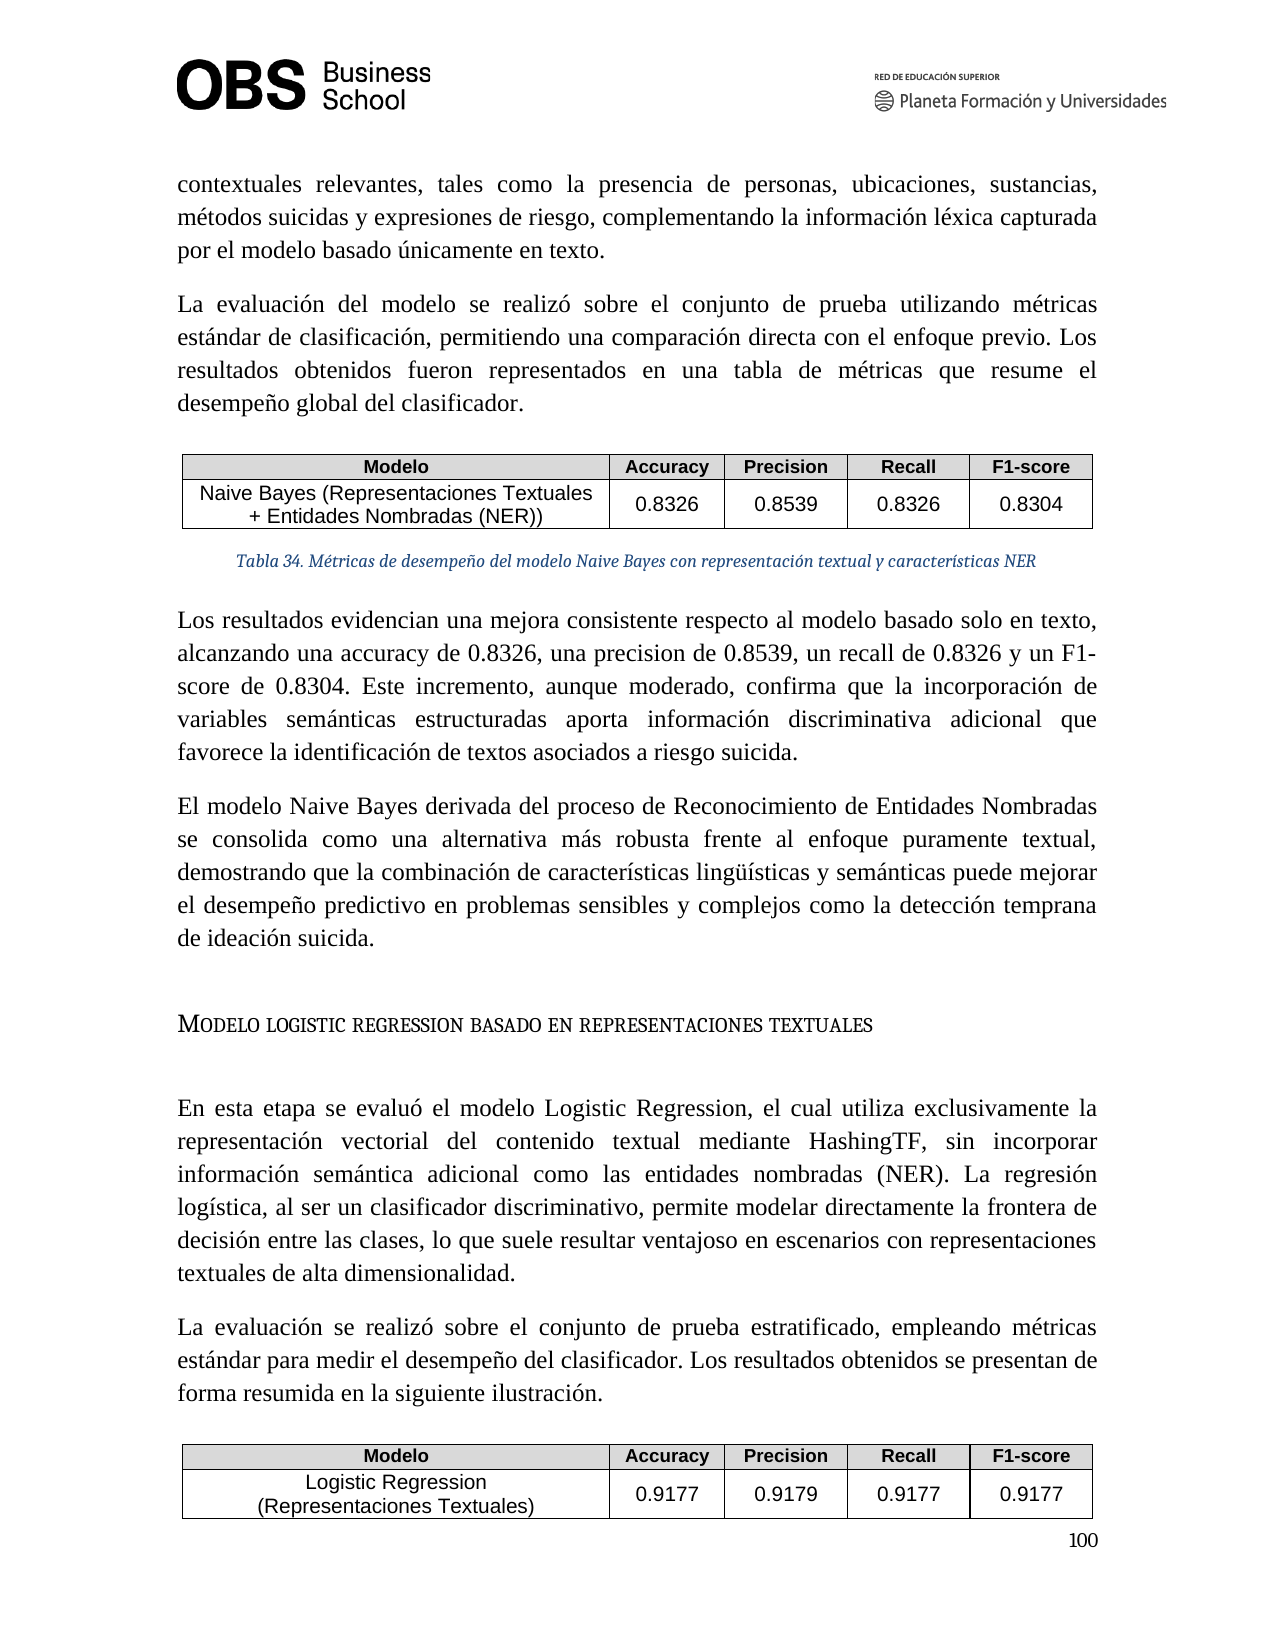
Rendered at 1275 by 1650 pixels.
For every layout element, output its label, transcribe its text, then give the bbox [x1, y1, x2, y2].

text En esta etapa se evaluó el modelo Logistic Regression, el cual utiliza exclusivamente la representación vectorial del contenido textual mediante HashingTF, sin incorporar información semántica adicional como las entidades nombradas (NER). La regresión logística, al ser un clasificador discriminativo, permite modelar directamente la frontera de decisión entre las clases, lo que suele resultar ventajoso en escenarios con representaciones textuales de alta dimensionalidad. [177, 1093, 1098, 1287]
table_header Accuracy [610, 455, 724, 479]
picture [177, 59, 431, 110]
table_cell 0.9177 [971, 1470, 1092, 1518]
text El modelo Naive Bayes derivada del proceso de Reconocimiento de Entidades Nombradas se consolida como una alternativa más robusta frente al enfoque puramente textual, demostrando que la combinación de características lingüísticas y semánticas puede mejorar el desempeño predictivo en problemas sensibles y complejos como la detección temprana de ideación suicida. [177, 791, 1098, 952]
table_header Precision [725, 455, 847, 479]
table_header Modelo [183, 1445, 609, 1469]
table_cell 0.9177 [848, 1470, 969, 1518]
table_cell Logistic Regression (Representaciones Textuales) [183, 1470, 609, 1518]
table_cell 0.9179 [725, 1470, 847, 1518]
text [177, 169, 1098, 264]
text Tabla 34. Métricas de desempeño del modelo Naive Bayes con representación textual y características NER [177, 551, 1098, 572]
table_cell 0.8539 [725, 480, 847, 528]
table_header Recall [848, 455, 969, 479]
table_header F1-score [970, 455, 1092, 479]
text La evaluación se realizó sobre el conjunto de prueba estratificado, empleando métricas estándar para medir el desempeño del clasificador. Los resultados obtenidos se presentan de forma resumida en la siguiente ilustración. [177, 1312, 1098, 1407]
table_header F1-score [971, 1445, 1092, 1469]
table_cell 0.8326 [610, 480, 724, 528]
table_header Recall [848, 1445, 969, 1469]
subtitle Modelo logistic regression basado en representaciones textuales [177, 1009, 1098, 1039]
text La evaluación del modelo se realizó sobre el conjunto de prueba utilizando métricas estándar de clasificación, permitiendo una comparación directa con el enfoque previo. Los resultados obtenidos fueron representados en una tabla de métricas que resume el desempeño global del clasificador. [177, 289, 1098, 417]
table_header Modelo [183, 455, 609, 479]
table_cell 0.9177 [610, 1470, 724, 1518]
table_cell Naive Bayes (Representaciones Textuales + Entidades Nombradas (NER)) [183, 480, 609, 528]
picture [874, 72, 1167, 112]
table_header Accuracy [610, 1445, 724, 1469]
table_cell 0.8304 [970, 480, 1092, 528]
text Los resultados evidencian una mejora consistente respecto al modelo basado solo en texto, alcanzando una accuracy de 0.8326, una precision de 0.8539, un recall de 0.8326 y un F1-score de 0.8304. Este incremento, aunque moderado, confirma que la incorporación de variables semánticas estructuradas aporta información discriminativa adicional que favorece la identificación de textos asociados a riesgo suicida. [177, 605, 1098, 766]
table_cell 0.8326 [848, 480, 969, 528]
table_header Precision [725, 1445, 847, 1469]
